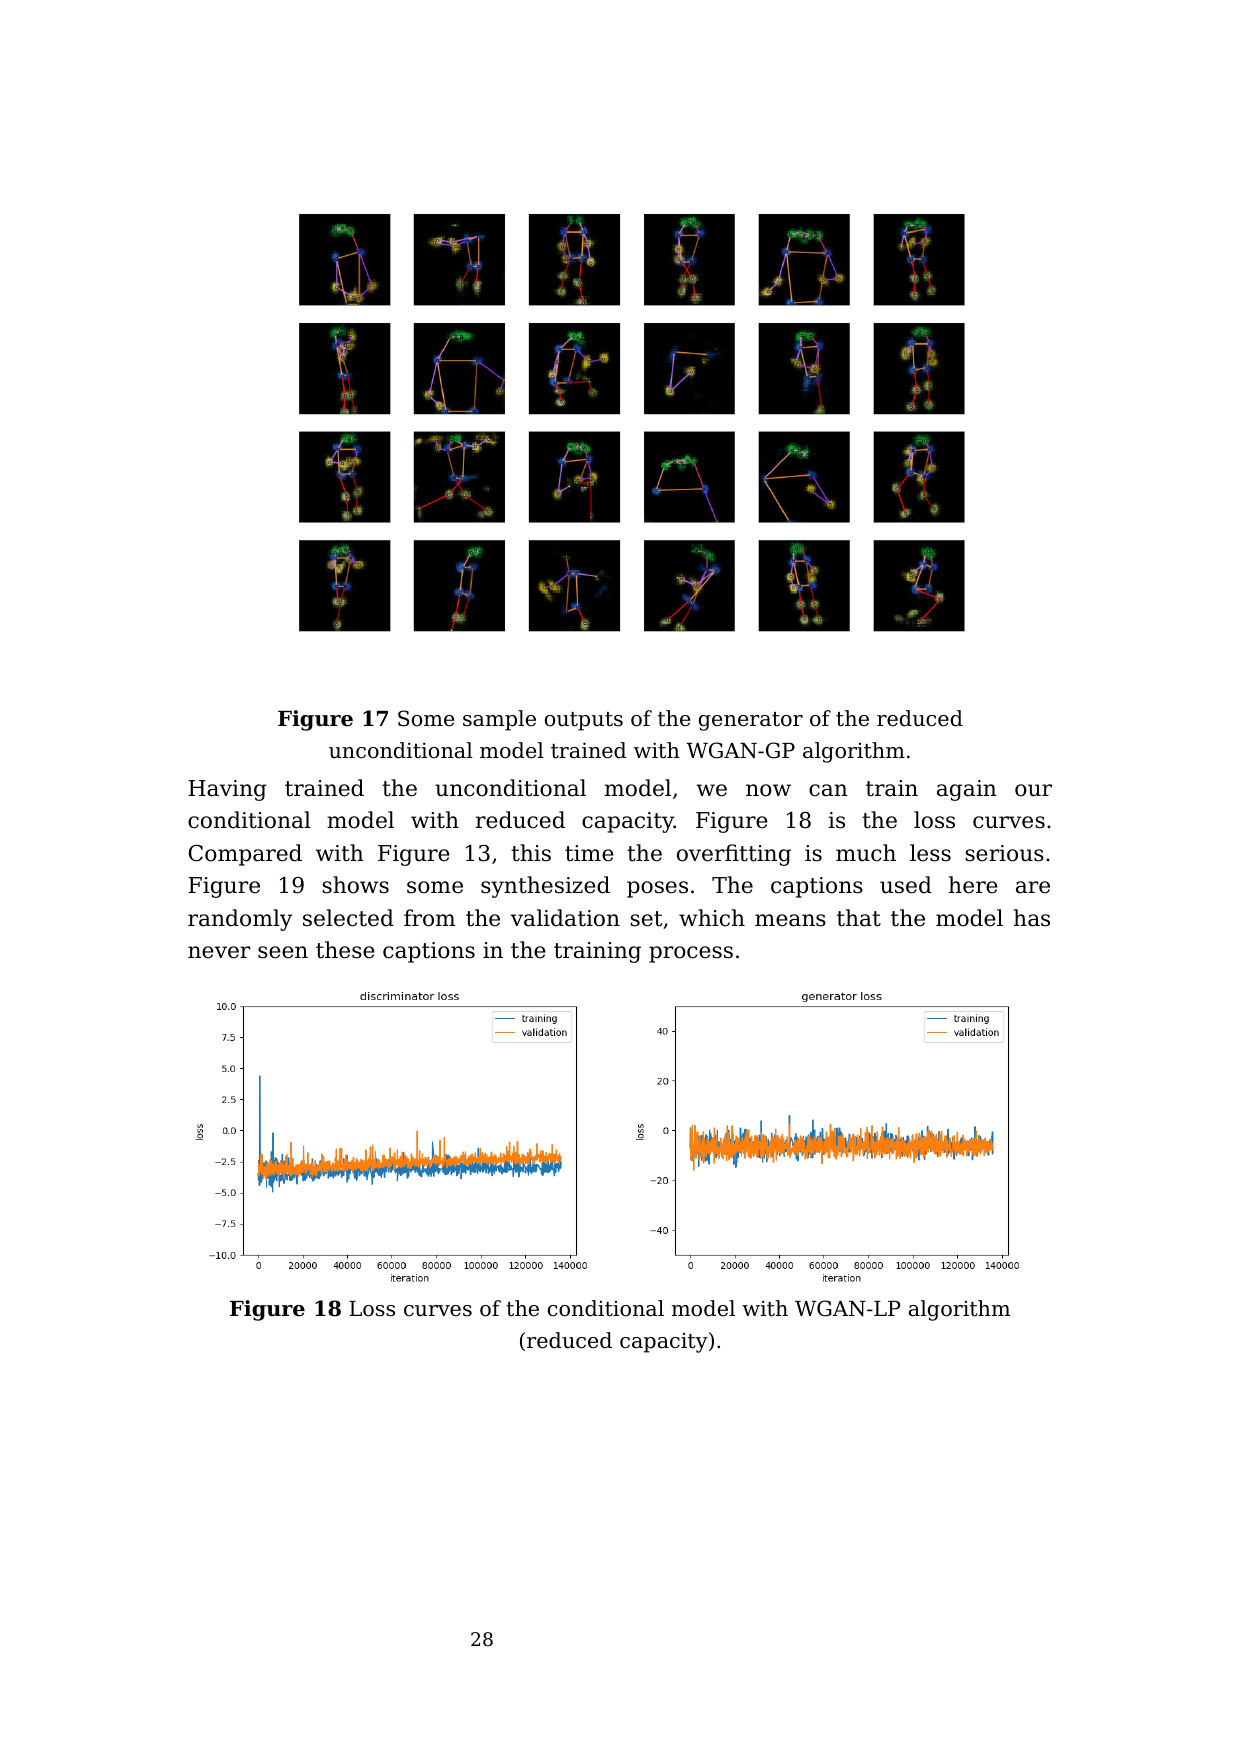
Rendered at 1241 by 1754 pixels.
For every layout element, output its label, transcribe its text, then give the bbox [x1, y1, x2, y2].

picture [189, 967, 619, 1290]
picture [188, 150, 1053, 690]
text Figure 17 Some sample outputs of the generator of the reduced unconditional model trained with WGAN-GP algorithm. [209, 702, 1031, 767]
text Figure 18 Loss curves of the conditional model with WGAN-LP algorithm (reduced capacity). [209, 1293, 1031, 1358]
text Having trained the unconditional model, we now can train again our conditional model with reduced capacity. Figure 18 is the loss curves. Compared with Figure 13, this time the overfitting is much less serious. Figure 19 shows some synthesized poses. The captions used here are randomly selected from the validation set, which means that the model has never seen these captions in the training process. [187, 773, 1053, 968]
picture [621, 967, 1051, 1290]
